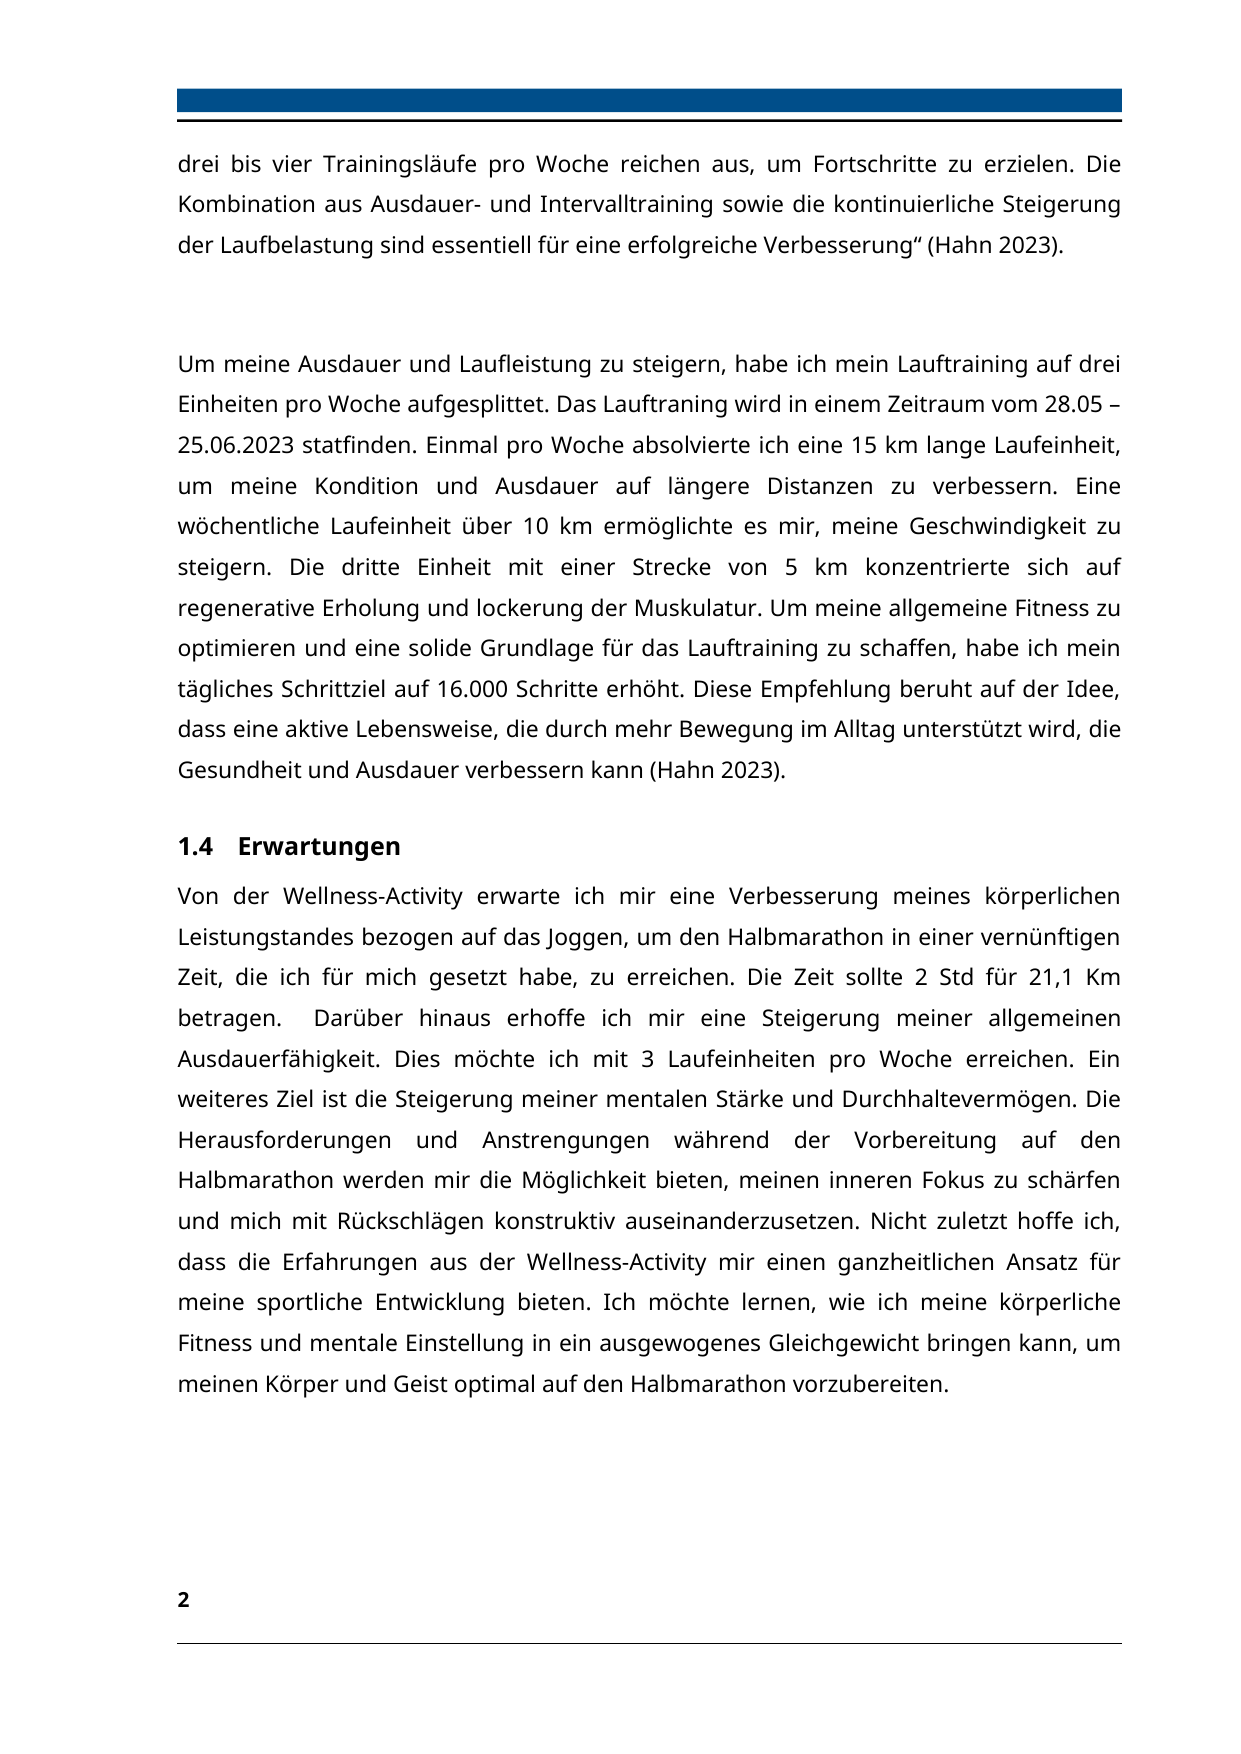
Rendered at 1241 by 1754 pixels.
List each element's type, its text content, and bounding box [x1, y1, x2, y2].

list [177, 148, 1122, 260]
text Um meine Ausdauer und Laufleistung zu steigern, habe ich mein Lauftraining auf drei Einheiten pro Woche aufgesplittet. Das Lauftraning wird in einem Zeitraum vom 28.05 – 25.06.2023 statfinden. Einmal pro Woche absolvierte ich eine 15 km lange Laufeinheit, um meine Kondition und Ausdauer auf längere Distanzen zu verbessern. Eine wöchentliche Laufeinheit über 10 km ermöglichte es mir, meine Geschwindigkeit zu steigern. Die dritte Einheit mit einer Strecke von 5 km konzentrierte sich auf regenerative Erholung und lockerung der Muskulatur. Um meine allgemeine Fitness zu optimieren und eine solide Grundlage für das Lauftraining zu schaffen, habe ich mein tägliches Schrittziel auf 16.000 Schritte erhöht. Diese Empfehlung beruht auf der Idee, dass eine aktive Lebensweise, die durch mehr Bewegung im Alltag unterstützt wird, die Gesundheit und Ausdauer verbessern kann (Hahn 2023). [177, 348, 1122, 785]
list Von der Wellness-Activity erwarte ich mir eine Verbesserung meines körperlichen Leistungstandes bezogen auf das Joggen, um den Halbmarathon in einer vernünftigen Zeit, die ich für mich gesetzt habe, zu erreichen. Die Zeit sollte 2 Std für 21,1 Km betragen. Darüber hinaus erhoffe ich mir eine Steigerung meiner allgemeinen Ausdauerfähigkeit. Dies möchte ich mit 3 Laufeinheiten pro Woche erreichen. Ein weiteres Ziel ist die Steigerung meiner mentalen Stärke und Durchhaltevermögen. Die Herausforderungen und Anstrengungen während der Vorbereitung auf den Halbmarathon werden mir die Möglichkeit bieten, meinen inneren Fokus zu schärfen und mich mit Rückschlägen konstruktiv auseinanderzusetzen. Nicht zuletzt hoffe ich, dass die Erfahrungen aus der Wellness-Activity mir einen ganzheitlichen Ansatz für meine sportliche Entwicklung bieten. Ich möchte lernen, wie ich meine körperliche Fitness und mentale Einstellung in ein ausgewogenes Gleichgewicht bringen kann, um meinen Körper und Geist optimal auf den Halbmarathon vorzubereiten. [177, 880, 1122, 1399]
subtitle Erwartungen [177, 832, 1122, 861]
